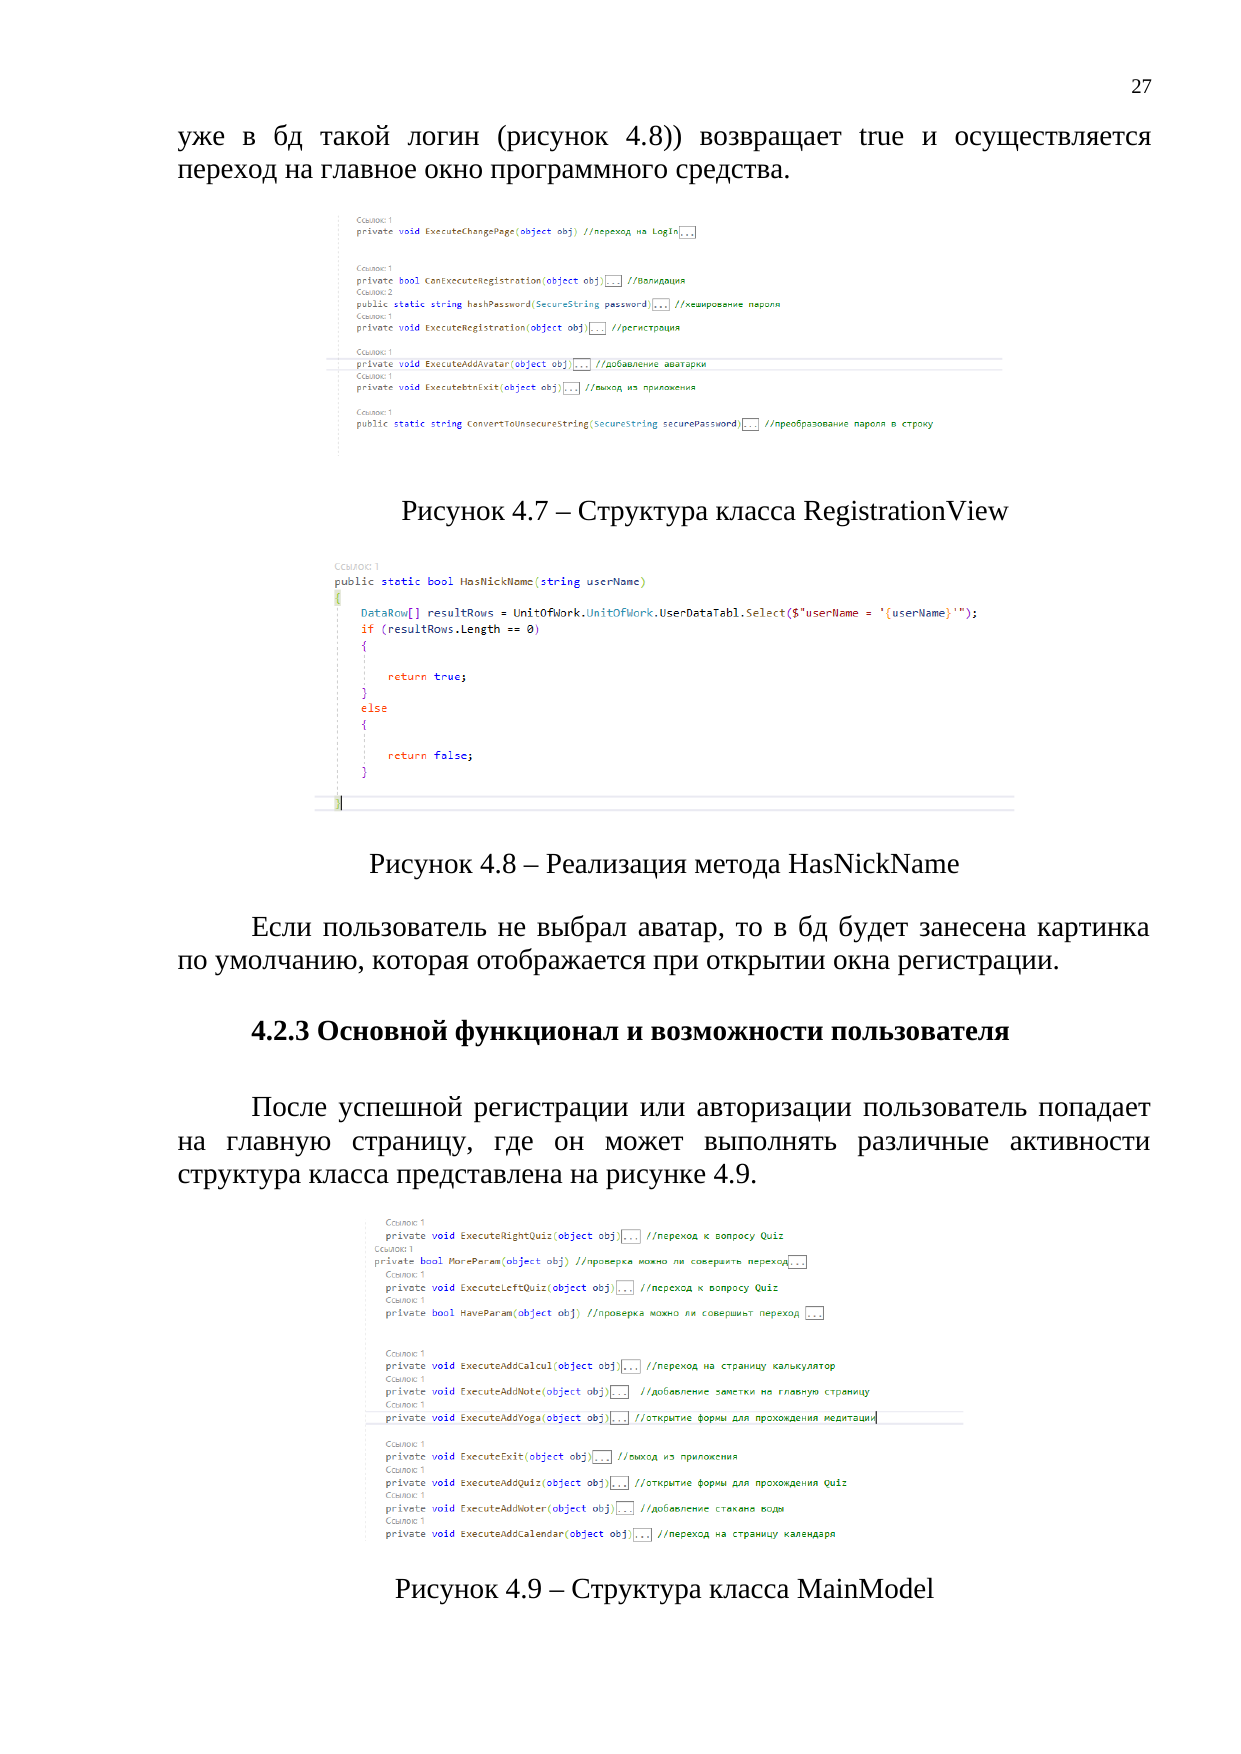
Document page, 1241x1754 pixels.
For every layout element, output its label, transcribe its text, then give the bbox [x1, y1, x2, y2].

text Рисунок 4.8 – Реализация метода HasNickName [177, 846, 1152, 879]
text Рисунок 4.9 – Структура класса MainModel [177, 1571, 1152, 1604]
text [177, 118, 1152, 185]
text Если пользователь не выбрал аватар, то в бд будет занесена картинка по умолчанию, которая отображается при открытии окна регистрации. [177, 909, 1152, 976]
picture [365, 1219, 964, 1542]
list Основной функционал и возможности пользователя [251, 1013, 1152, 1047]
text После успешной регистрации или авторизации пользователь попадает на главную страницу, где он может выполнять различные активности структура класса представлена на рисунке 4.9. [177, 1089, 1152, 1190]
picture [326, 214, 1003, 464]
picture [314, 555, 1015, 817]
text Рисунок 4.7 – Структура класса RegistrationView [177, 493, 1152, 527]
